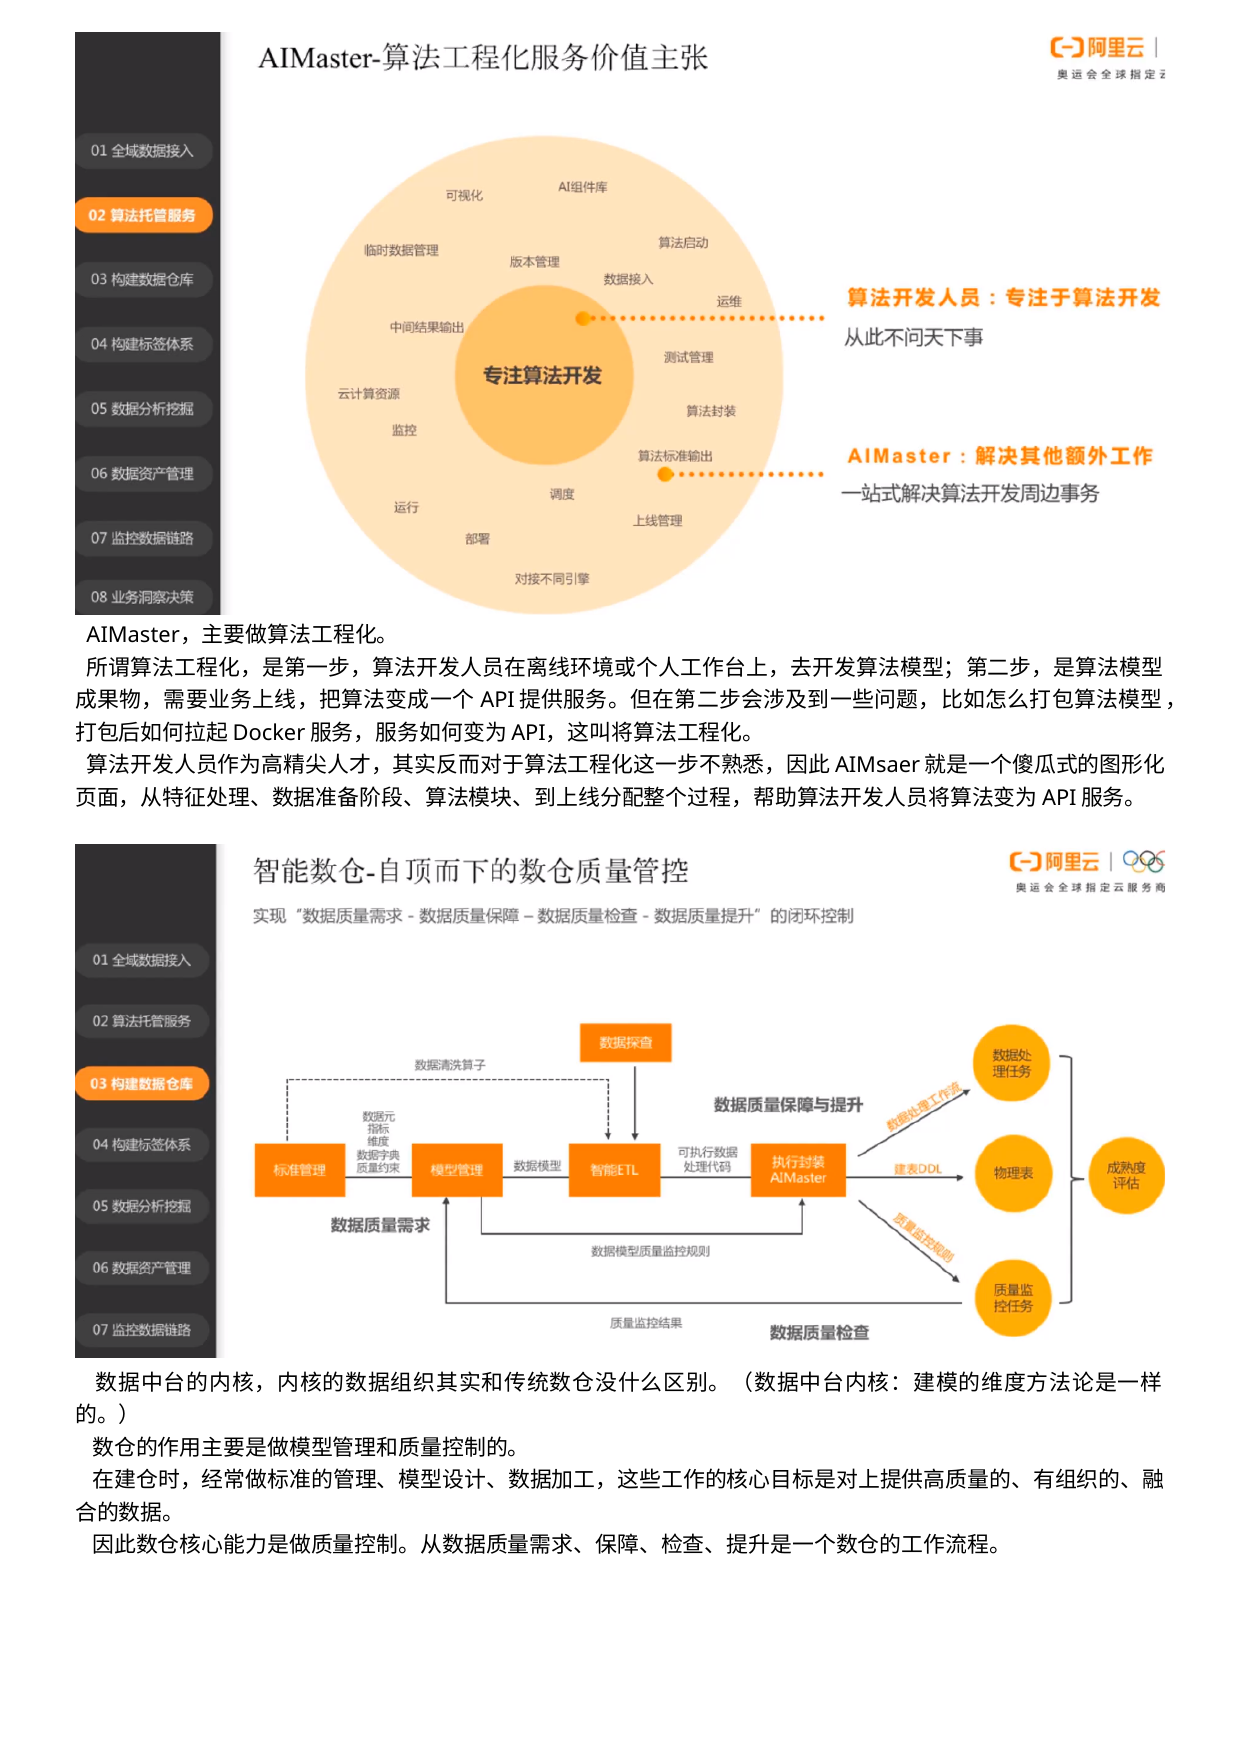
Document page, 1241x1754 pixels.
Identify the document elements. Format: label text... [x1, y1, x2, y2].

picture [75, 844, 1166, 1358]
picture [75, 32, 1166, 615]
text 数据中台的内核，内核的数据组织其实和传统数仓没什么区别。（数据中台内核：建模的维度方法论是一样的。） [75, 1364, 1165, 1429]
text 数仓的作用主要是做模型管理和质量控制的。 [75, 1429, 1165, 1462]
text 所谓算法工程化，是第一步，算法开发人员在离线环境或个人工作台上，去开发算法模型；第二步，是算法模型成果物，需要业务上线，把算法变成一个API提供服务。但在第二步会涉及到一些问题，比如怎么打包算法模型，打包后如何拉起Docker服务，服务如何变为API，这叫将算法工程化。 [75, 649, 1165, 747]
text AIMaster，主要做算法工程化。 [75, 617, 1165, 649]
text 因此数仓核心能力是做质量控制。从数据质量需求、保障、检查、提升是一个数仓的工作流程。 [75, 1527, 1165, 1559]
text 在建仓时，经常做标准的管理、模型设计、数据加工，这些工作的核心目标是对上提供高质量的、有组织的、融合的数据。 [75, 1462, 1165, 1527]
text 算法开发人员作为高精尖人才，其实反而对于算法工程化这一步不熟悉，因此AIMsaer就是一个傻瓜式的图形化页面，从特征处理、数据准备阶段、算法模块、到上线分配整个过程，帮助算法开发人员将算法变为API服务。 [75, 747, 1165, 812]
